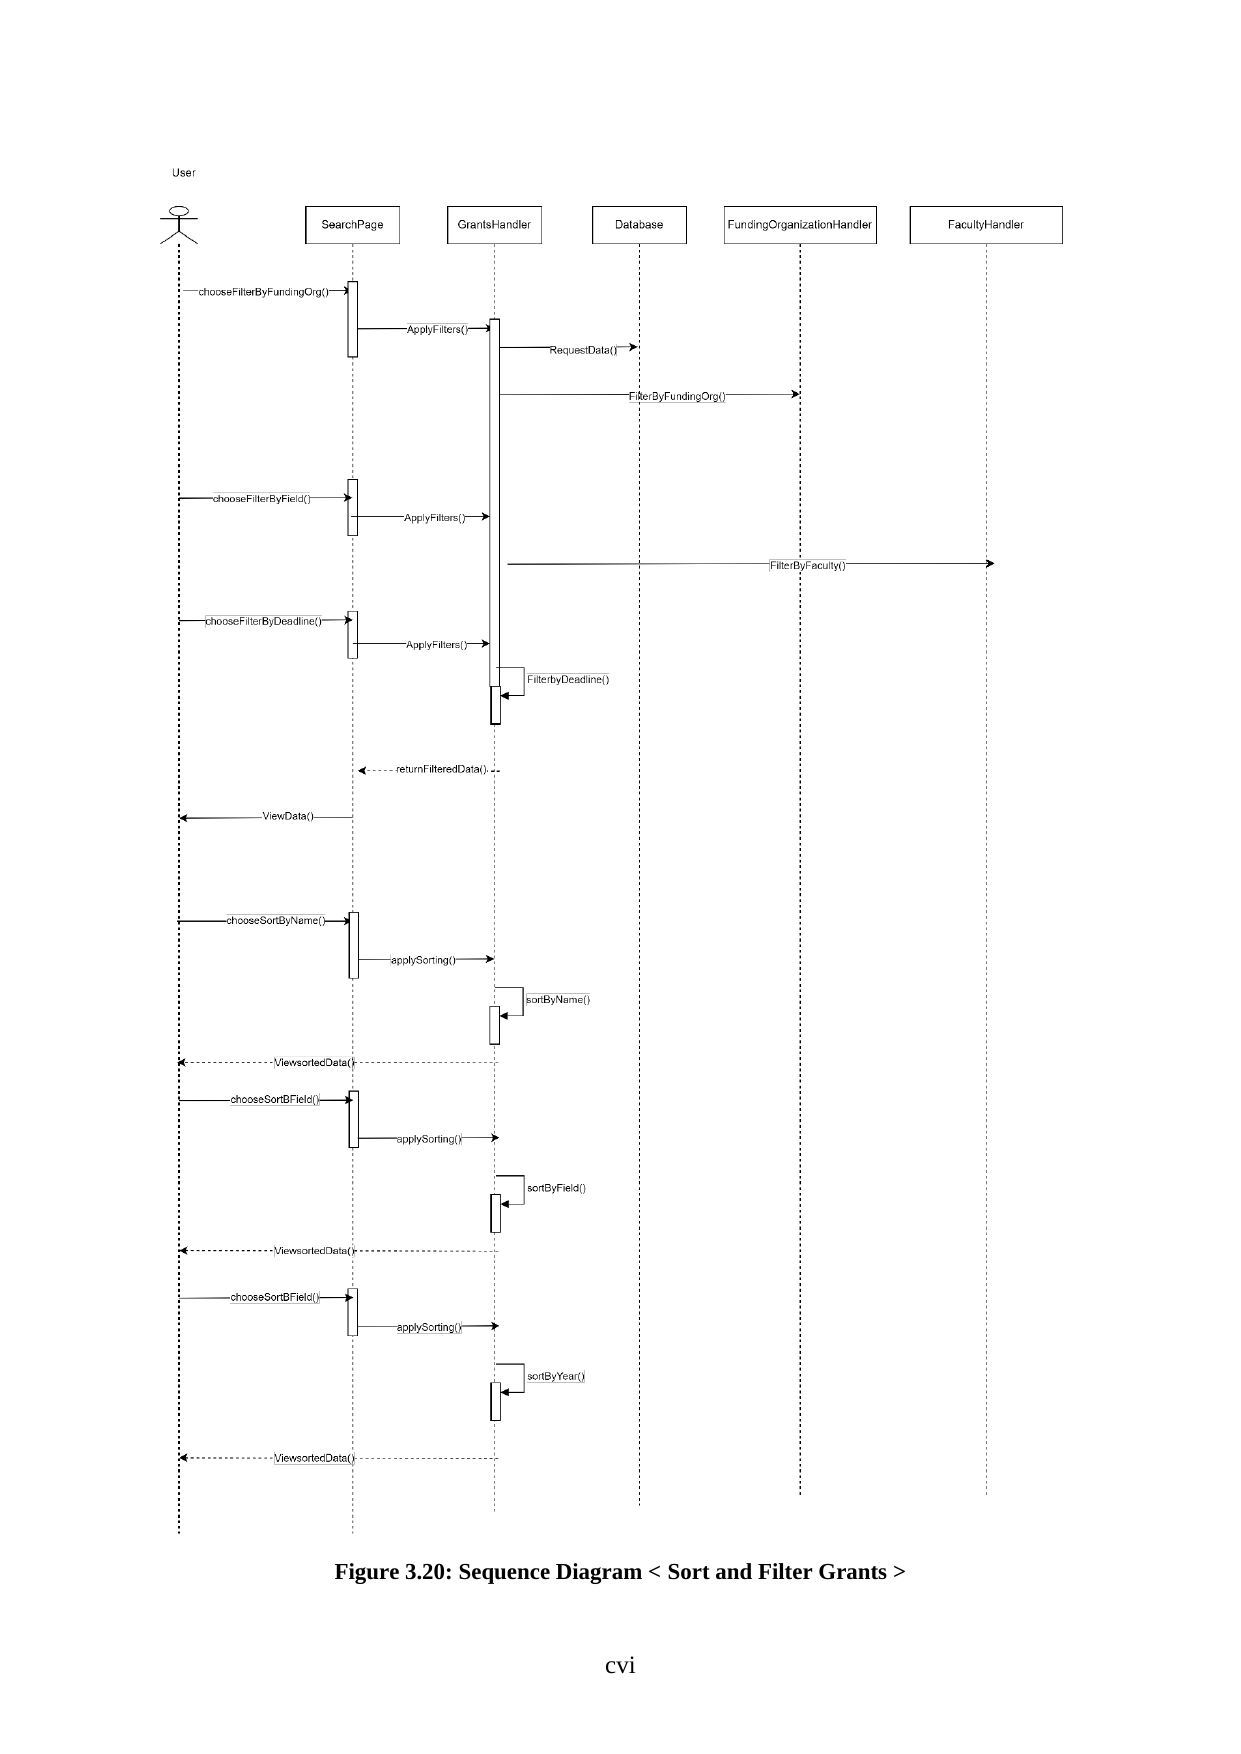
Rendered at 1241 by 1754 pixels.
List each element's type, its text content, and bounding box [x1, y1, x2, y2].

picture [150, 150, 1073, 1544]
text Figure 3.20: Sequence Diagram < Sort and Filter Grants > [150, 1558, 1090, 1584]
